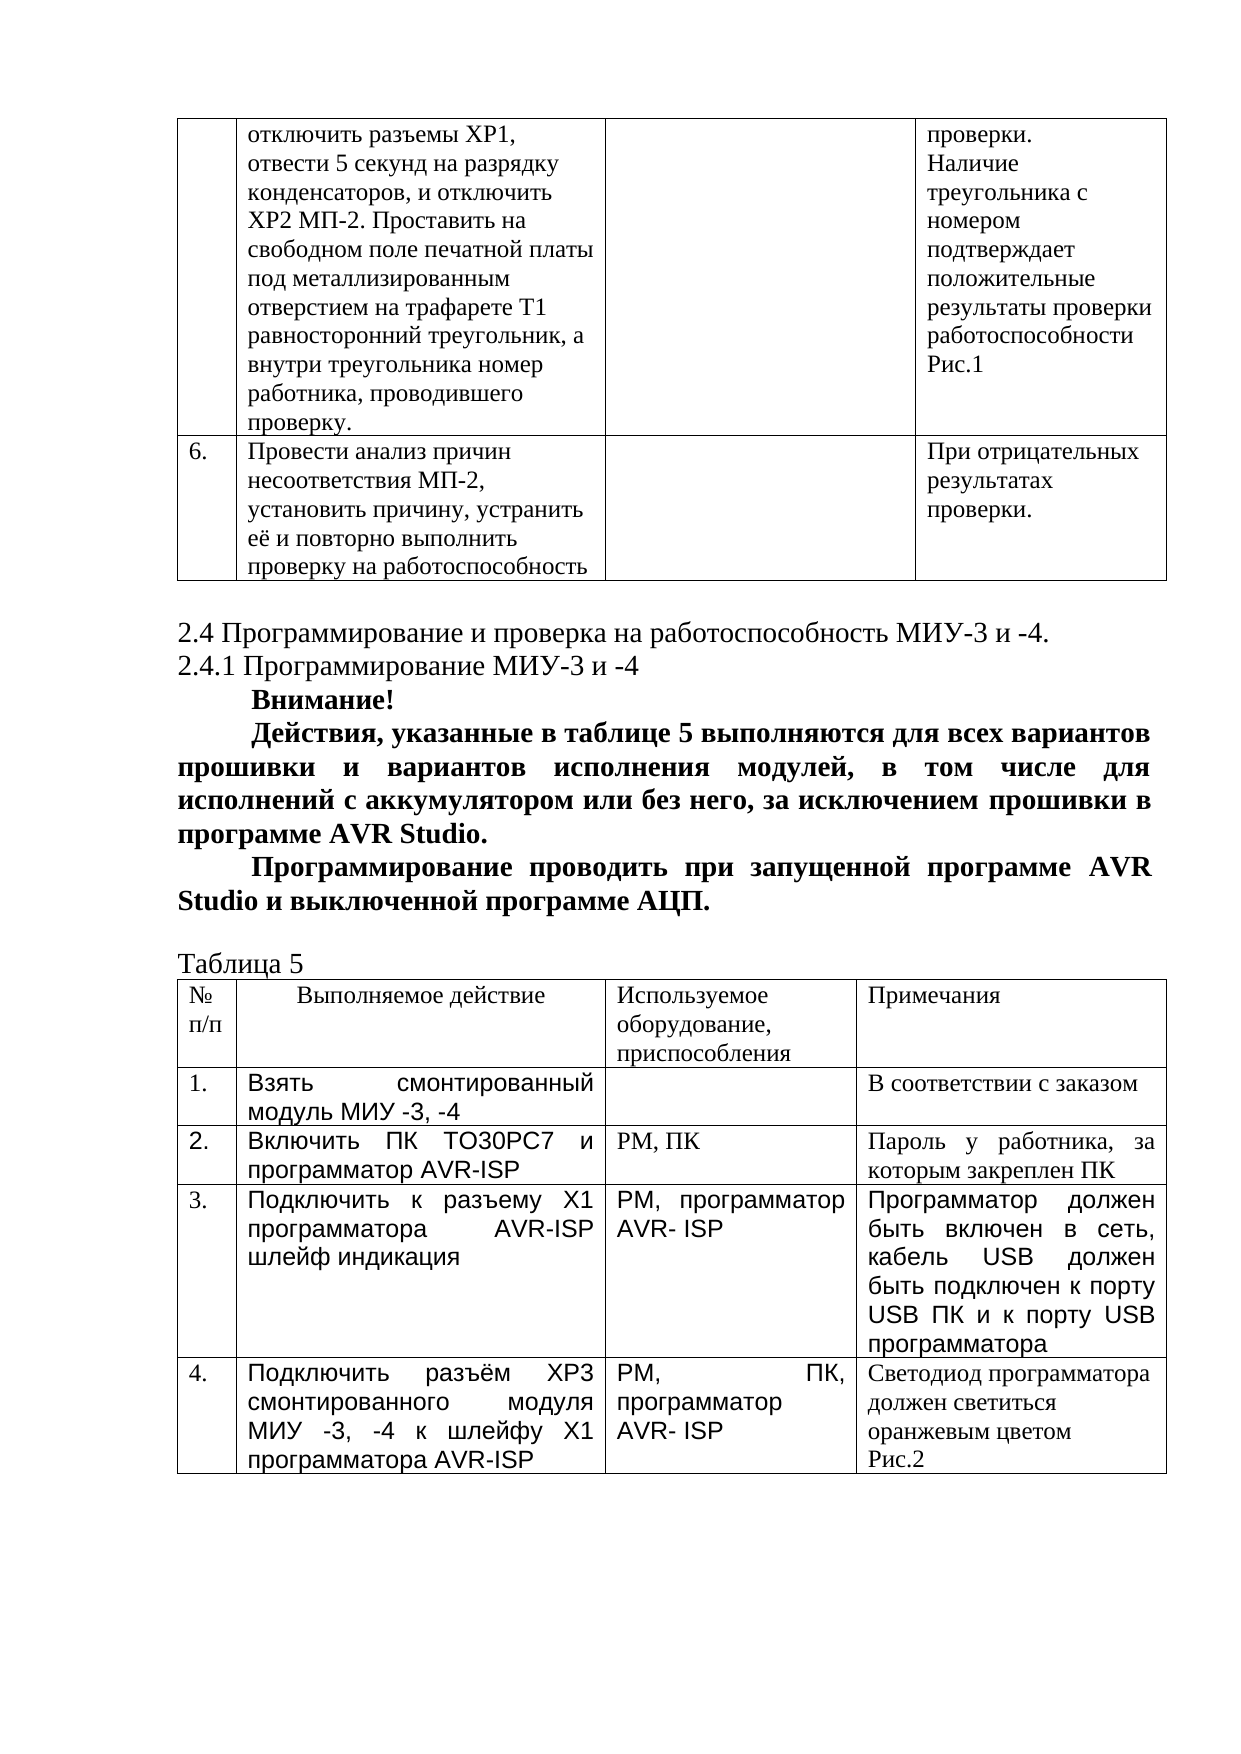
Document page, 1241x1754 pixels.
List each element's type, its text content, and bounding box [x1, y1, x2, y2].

table_cell РМ, ПК, программатор AVR- ISP [606, 1358, 856, 1473]
table_cell При отрицательных результатах проверки. [916, 436, 1166, 580]
table_cell Пароль у работника, за которым закреплен ПК [857, 1126, 1166, 1184]
table_cell 5. [178, 119, 236, 435]
table_cell РМ, ПК [606, 1126, 856, 1184]
list Действия, указанные в таблице 5 выполняются для всех вариантов прошивки и вариантов исполнения модулей, в том числе для исполнений с аккумулятором или без него, за исключением прошивки в программе AVR Studio. [177, 715, 1152, 849]
table_cell Светодиод программатора должен светиться оранжевым цветом Рис.2 [857, 1358, 1166, 1473]
table_cell Программатор должен быть включен в сеть, кабель USB должен быть подключен к порту USB ПК и к порту USB программатора [857, 1185, 1166, 1357]
table_cell 4. [178, 1358, 236, 1473]
table_header Используемое оборудование, приспособления [606, 980, 856, 1067]
table_cell Подключить разъём ХР3 смонтированного модуля МИУ -3, -4 к шлейфу Х1 программатора AVR-ISP [237, 1358, 605, 1473]
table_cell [237, 119, 605, 435]
table_cell 1. [178, 1068, 236, 1125]
table_cell [606, 436, 915, 580]
text Таблица 5 [177, 946, 1152, 979]
table_header №п/п [178, 980, 236, 1067]
table_cell Провести анализ причин несоответствия МП-2, установить причину, устранить её и повторно выполнить проверку на работоспособность [237, 436, 605, 580]
table_cell 3. [178, 1185, 236, 1357]
table_cell Взять смонтированный модуль МИУ -3, -4 [237, 1068, 605, 1125]
table_cell 6. [178, 436, 236, 580]
table_cell 2. [178, 1126, 236, 1184]
table_cell РМ, программатор AVR- ISP [606, 1185, 856, 1357]
table_cell В соответствии с заказом [857, 1068, 1166, 1125]
table_cell Подключить к разъему Х1 программатора AVR-ISP шлейф индикация [237, 1185, 605, 1357]
table_cell Включить ПК ТО30РС7 и программатор AVR-ISP [237, 1126, 605, 1184]
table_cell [916, 119, 1166, 435]
table_header Примечания [857, 980, 1166, 1067]
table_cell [606, 119, 915, 435]
table_cell [606, 1068, 856, 1125]
table_header Выполняемое действие [237, 980, 605, 1067]
list Внимание! [177, 682, 1152, 715]
list 2.4.1 Программирование МИУ-3 и -4 [177, 648, 1152, 682]
list 2.4 Программирование и проверка на работоспособность МИУ-3 и -4. [177, 615, 1152, 648]
list Программирование проводить при запущенной программе AVR Studio и выключенной программе АЦП. [177, 849, 1152, 917]
